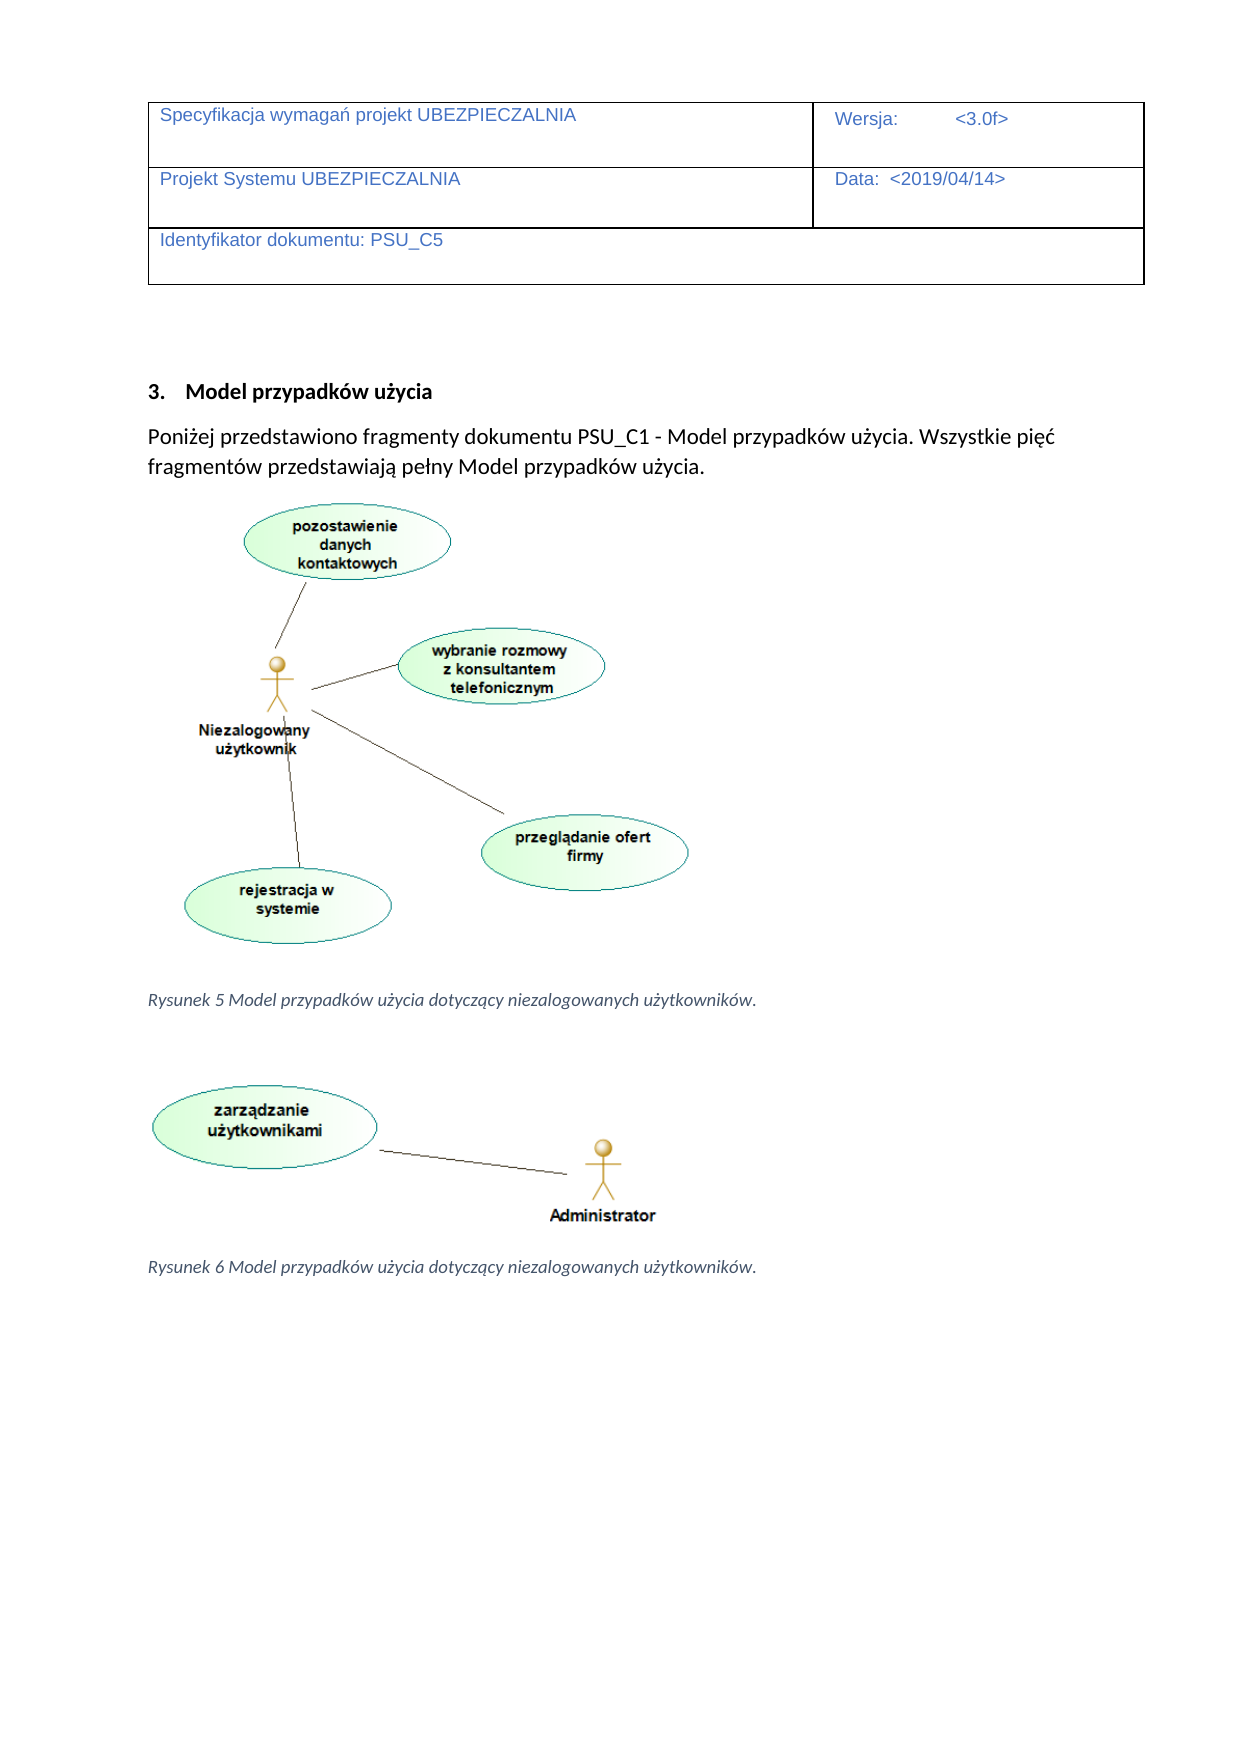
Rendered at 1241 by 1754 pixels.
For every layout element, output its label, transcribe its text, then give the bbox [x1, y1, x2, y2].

text Rysunek 6 Model przypadków użycia dotyczący niezalogowanych użytkowników. [148, 1255, 1093, 1278]
picture [147, 495, 702, 973]
list Model przypadków użycia [148, 377, 1093, 406]
text Poniżej przedstawiono fragmenty dokumentu PSU_C1 - Model przypadków użycia. Wszystkie pięć fragmentów przedstawiają pełny Model przypadków użycia. [148, 422, 1093, 480]
text Rysunek 5 Model przypadków użycia dotyczący niezalogowanych użytkowników. [148, 988, 1093, 1011]
picture [147, 1078, 688, 1237]
